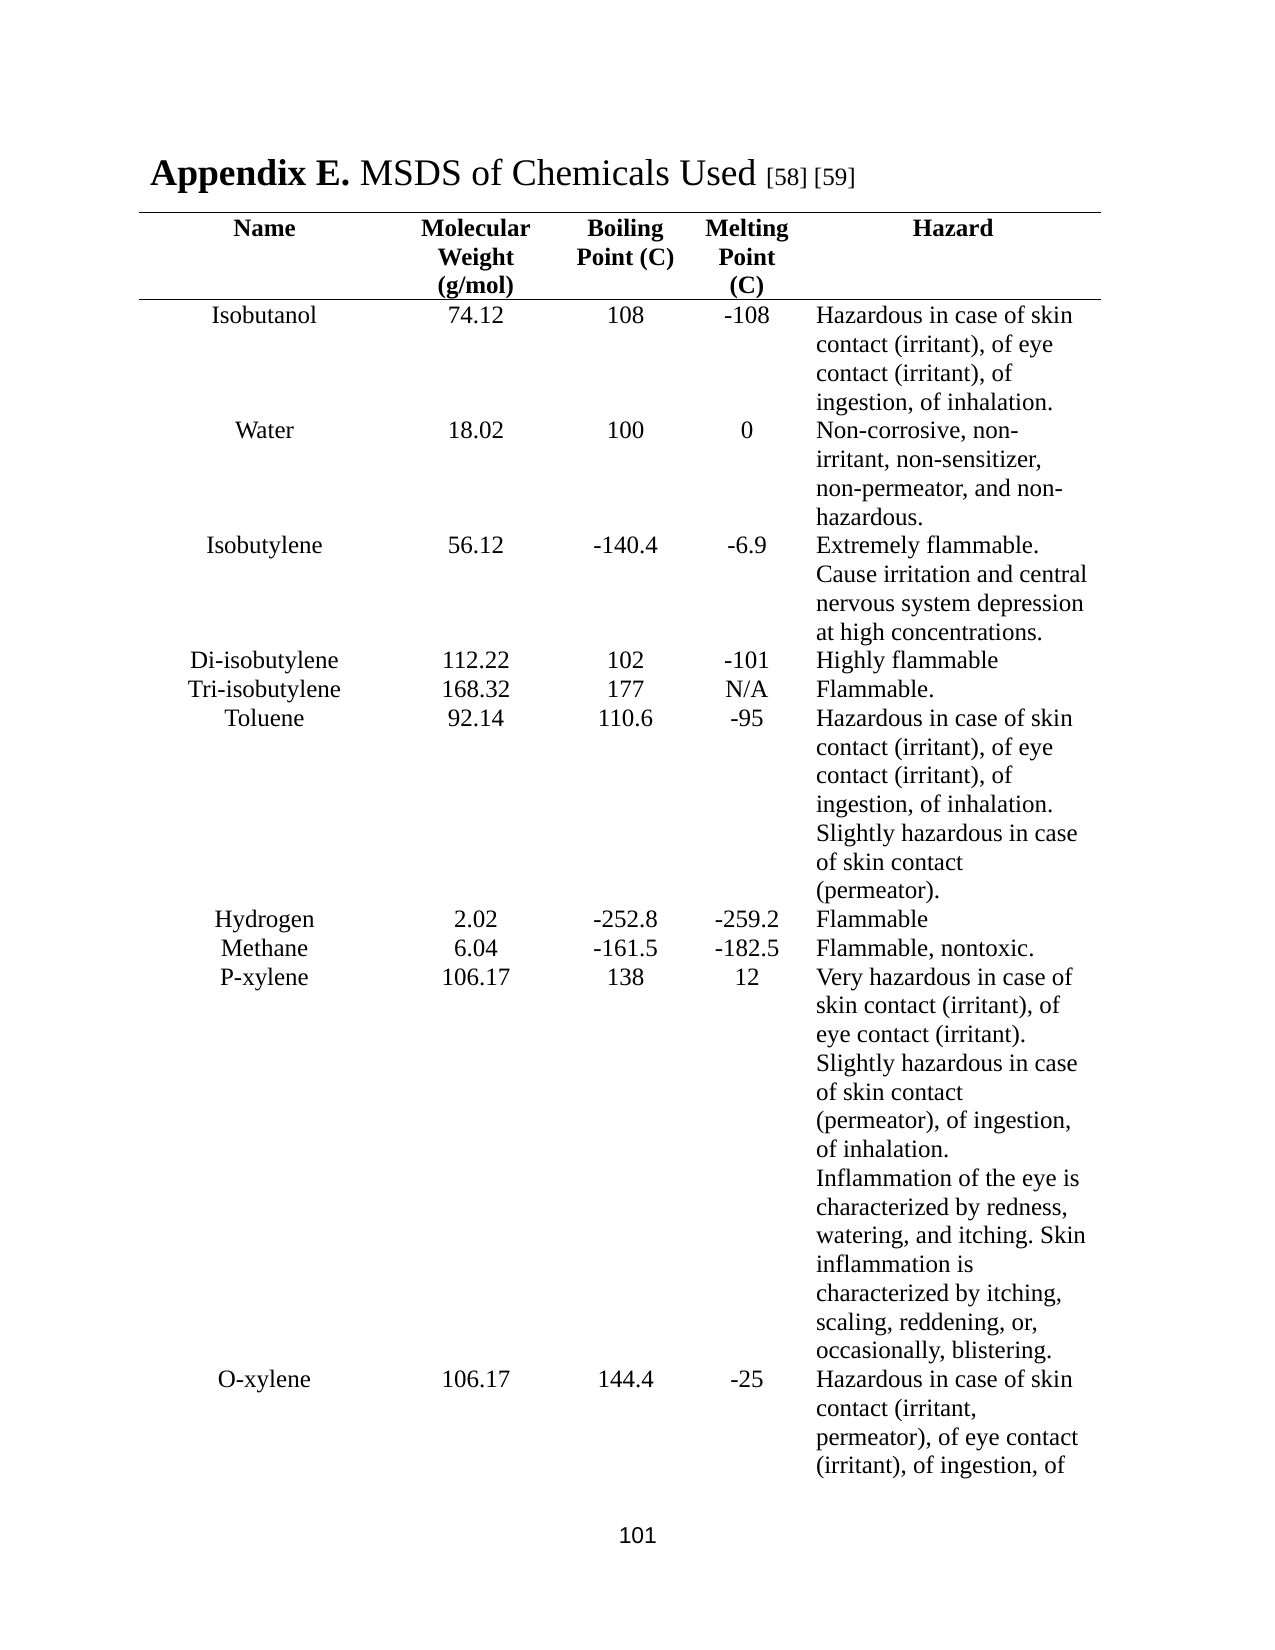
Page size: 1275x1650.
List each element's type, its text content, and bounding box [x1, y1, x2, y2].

table_cell -161.5 [562, 933, 689, 962]
table_cell 112.22 [390, 645, 562, 674]
table_cell 100 [562, 415, 689, 530]
table_cell Flammable. [805, 674, 1101, 703]
table_cell 92.14 [390, 703, 562, 904]
table_cell 6.04 [390, 933, 562, 962]
table_cell Tri-isobutylene [139, 674, 390, 703]
table_cell Di-isobutylene [139, 645, 390, 674]
table_header Molecular Weight (g/mol) [390, 213, 562, 299]
table_cell -182.5 [689, 933, 804, 962]
table_cell -101 [689, 645, 804, 674]
table_cell 56.12 [390, 530, 562, 645]
table_cell 2.02 [390, 904, 562, 933]
table_cell 168.32 [390, 674, 562, 703]
table_cell 138 [562, 962, 689, 1364]
table_header Boiling Point (C) [562, 213, 689, 299]
table_cell -6.9 [689, 530, 804, 645]
table_cell Water [139, 415, 390, 530]
table_cell 108 [562, 300, 689, 415]
table_cell 144.4 [562, 1364, 689, 1479]
table_cell Non-corrosive, non-irritant, non-sensitizer, non-permeator, and non-hazardous. [805, 415, 1101, 530]
table_cell Very hazardous in case of skin contact (irritant), of eye contact (irritant). Slightly hazardous in case of skin contact (permeator), of ingestion, of inhalation. Inflammation of the eye is characterized by redness, watering, and itching. Skin inflammation is characterized by itching, scaling, reddening, or, occasionally, blistering. [805, 962, 1101, 1364]
table_cell -108 [689, 300, 804, 415]
table_cell 74.12 [390, 300, 562, 415]
table_cell P-xylene [139, 962, 390, 1364]
table_cell -25 [689, 1364, 804, 1479]
table_cell N/A [689, 674, 804, 703]
table_cell Highly flammable [805, 645, 1101, 674]
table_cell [805, 1364, 1101, 1479]
table_header Melting Point (C) [689, 213, 804, 299]
table_cell -140.4 [562, 530, 689, 645]
table_cell Flammable, nontoxic. [805, 933, 1101, 962]
table_cell O-xylene [139, 1364, 390, 1479]
table_header Name [139, 213, 390, 299]
table_header Hazard [805, 213, 1101, 299]
table_cell Hazardous in case of skin contact (irritant), of eye contact (irritant), of ingestion, of inhalation. [805, 300, 1101, 415]
table_cell 106.17 [390, 962, 562, 1364]
table_cell 0 [689, 415, 804, 530]
table_cell Isobutylene [139, 530, 390, 645]
table_cell 102 [562, 645, 689, 674]
table_cell 177 [562, 674, 689, 703]
table_cell 110.6 [562, 703, 689, 904]
table_cell Toluene [139, 703, 390, 904]
table_cell 12 [689, 962, 804, 1364]
table_cell Isobutanol [139, 300, 390, 415]
table_cell -259.2 [689, 904, 804, 933]
table_cell Methane [139, 933, 390, 962]
subtitle Appendix E. MSDS of Chemicals Used [58] [59] [150, 150, 1125, 193]
table_cell Flammable [805, 904, 1101, 933]
table_cell 106.17 [390, 1364, 562, 1479]
table_cell 18.02 [390, 415, 562, 530]
table_cell -95 [689, 703, 804, 904]
table_cell Extremely flammable. Cause irritation and central nervous system depression at high concentrations. [805, 530, 1101, 645]
table_cell -252.8 [562, 904, 689, 933]
table_cell Hydrogen [139, 904, 390, 933]
table_cell Hazardous in case of skin contact (irritant), of eye contact (irritant), of ingestion, of inhalation. Slightly hazardous in case of skin contact (permeator). [805, 703, 1101, 904]
